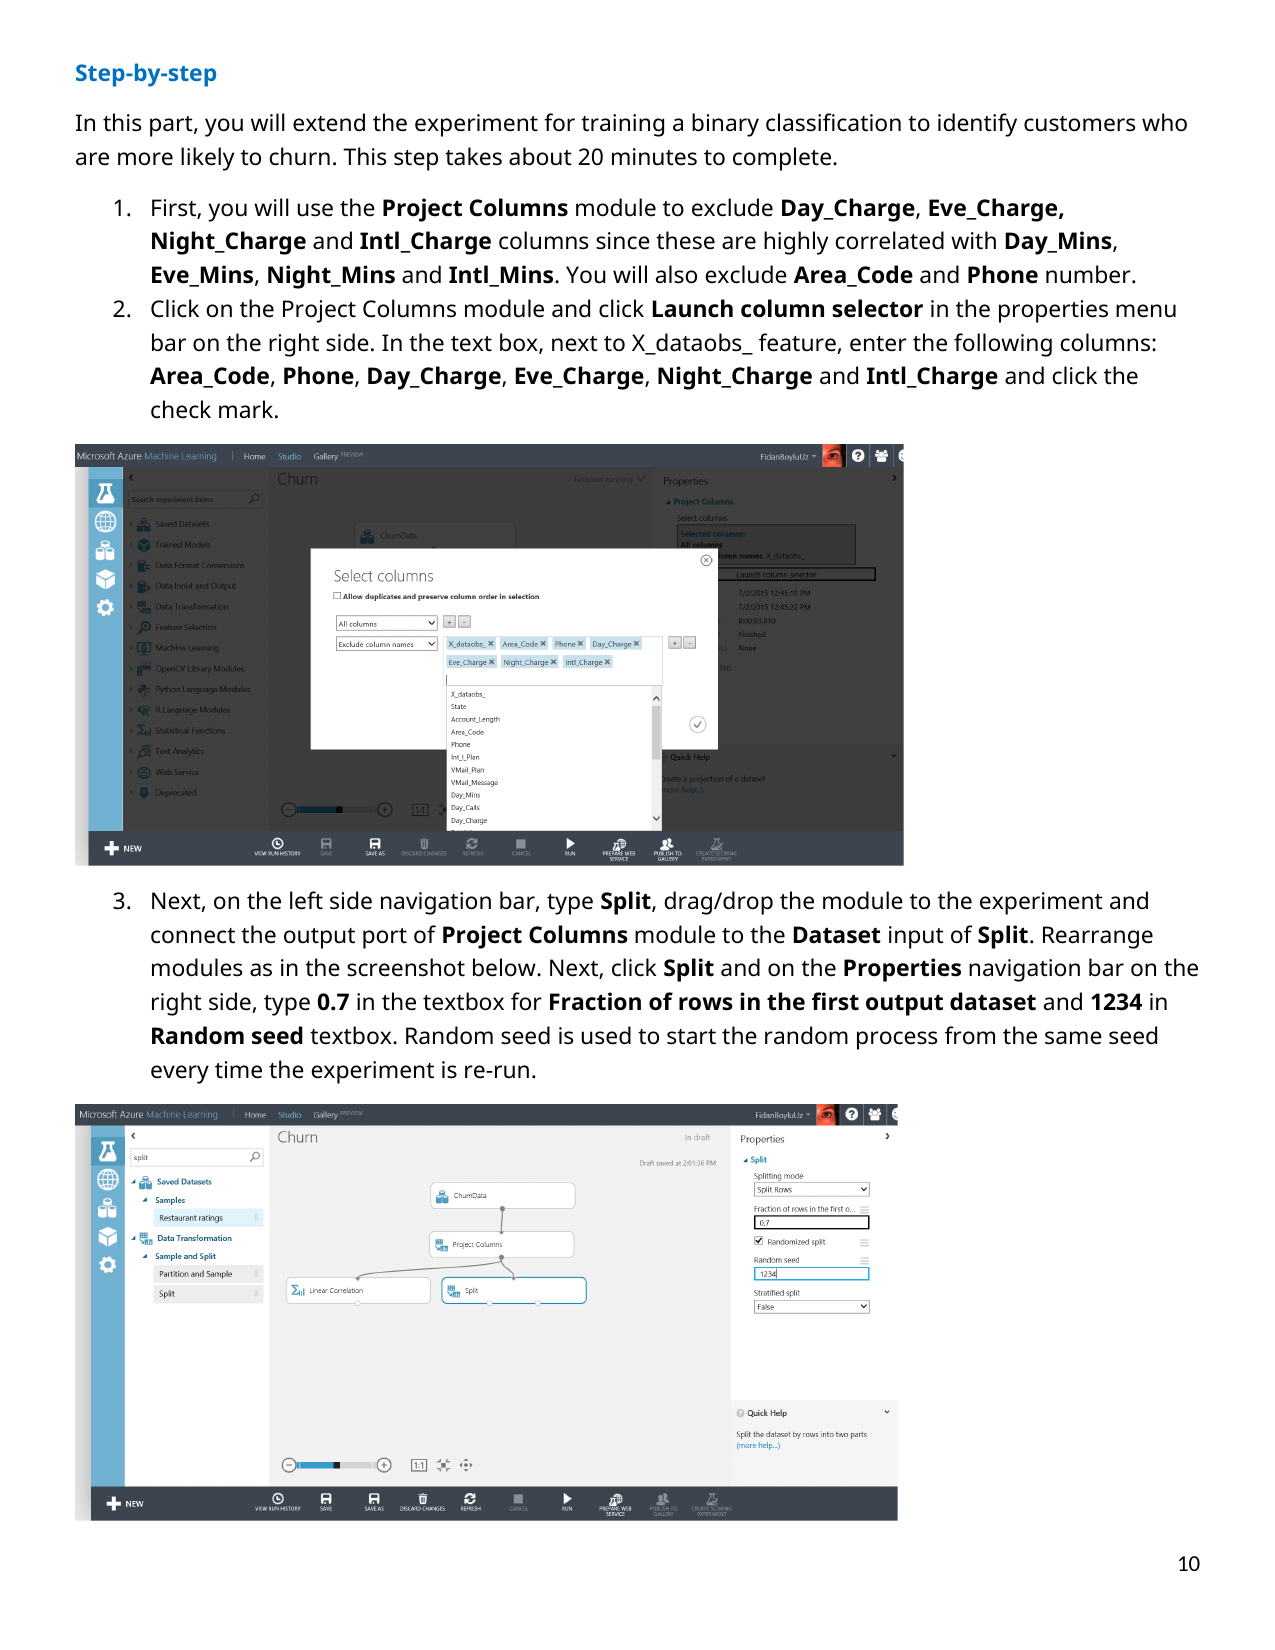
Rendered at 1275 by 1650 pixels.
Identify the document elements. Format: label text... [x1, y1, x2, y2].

list Next, on the left side navigation bar, type Split, drag/drop the module to the experiment and connect the output port of Project Columns module to the Dataset input of Split. Rearrange modules as in the screenshot below. Next, click Split and on the Properties navigation bar on the right side, type 0.7 in the textbox for Fraction of rows in the first output dataset and 1234 in Random seed textbox. Random seed is used to start the random process from the same seed every time the experiment is re-run. [112, 885, 1200, 1085]
picture [75, 1104, 898, 1521]
list First, you will use the Project Columns module to exclude Day_Charge, Eve_Charge, Night_Charge and Intl_Charge columns since these are highly correlated with Day_Mins, Eve_Mins, Night_Mins and Intl_Mins. You will also exclude Area_Code and Phone number. [112, 192, 1200, 290]
picture [75, 444, 904, 866]
text Step-by-step [75, 57, 1200, 88]
text In this part, you will extend the experiment for training a binary classification to identify customers who are more likely to churn. This step takes about 20 minutes to complete. [75, 107, 1200, 172]
list Click on the Project Columns module and click Launch column selector in the properties menu bar on the right side. In the text box, next to X_dataobs_ feature, enter the following columns: Area_Code, Phone, Day_Charge, Eve_Charge, Night_Charge and Intl_Charge and click the check mark. [112, 293, 1200, 425]
